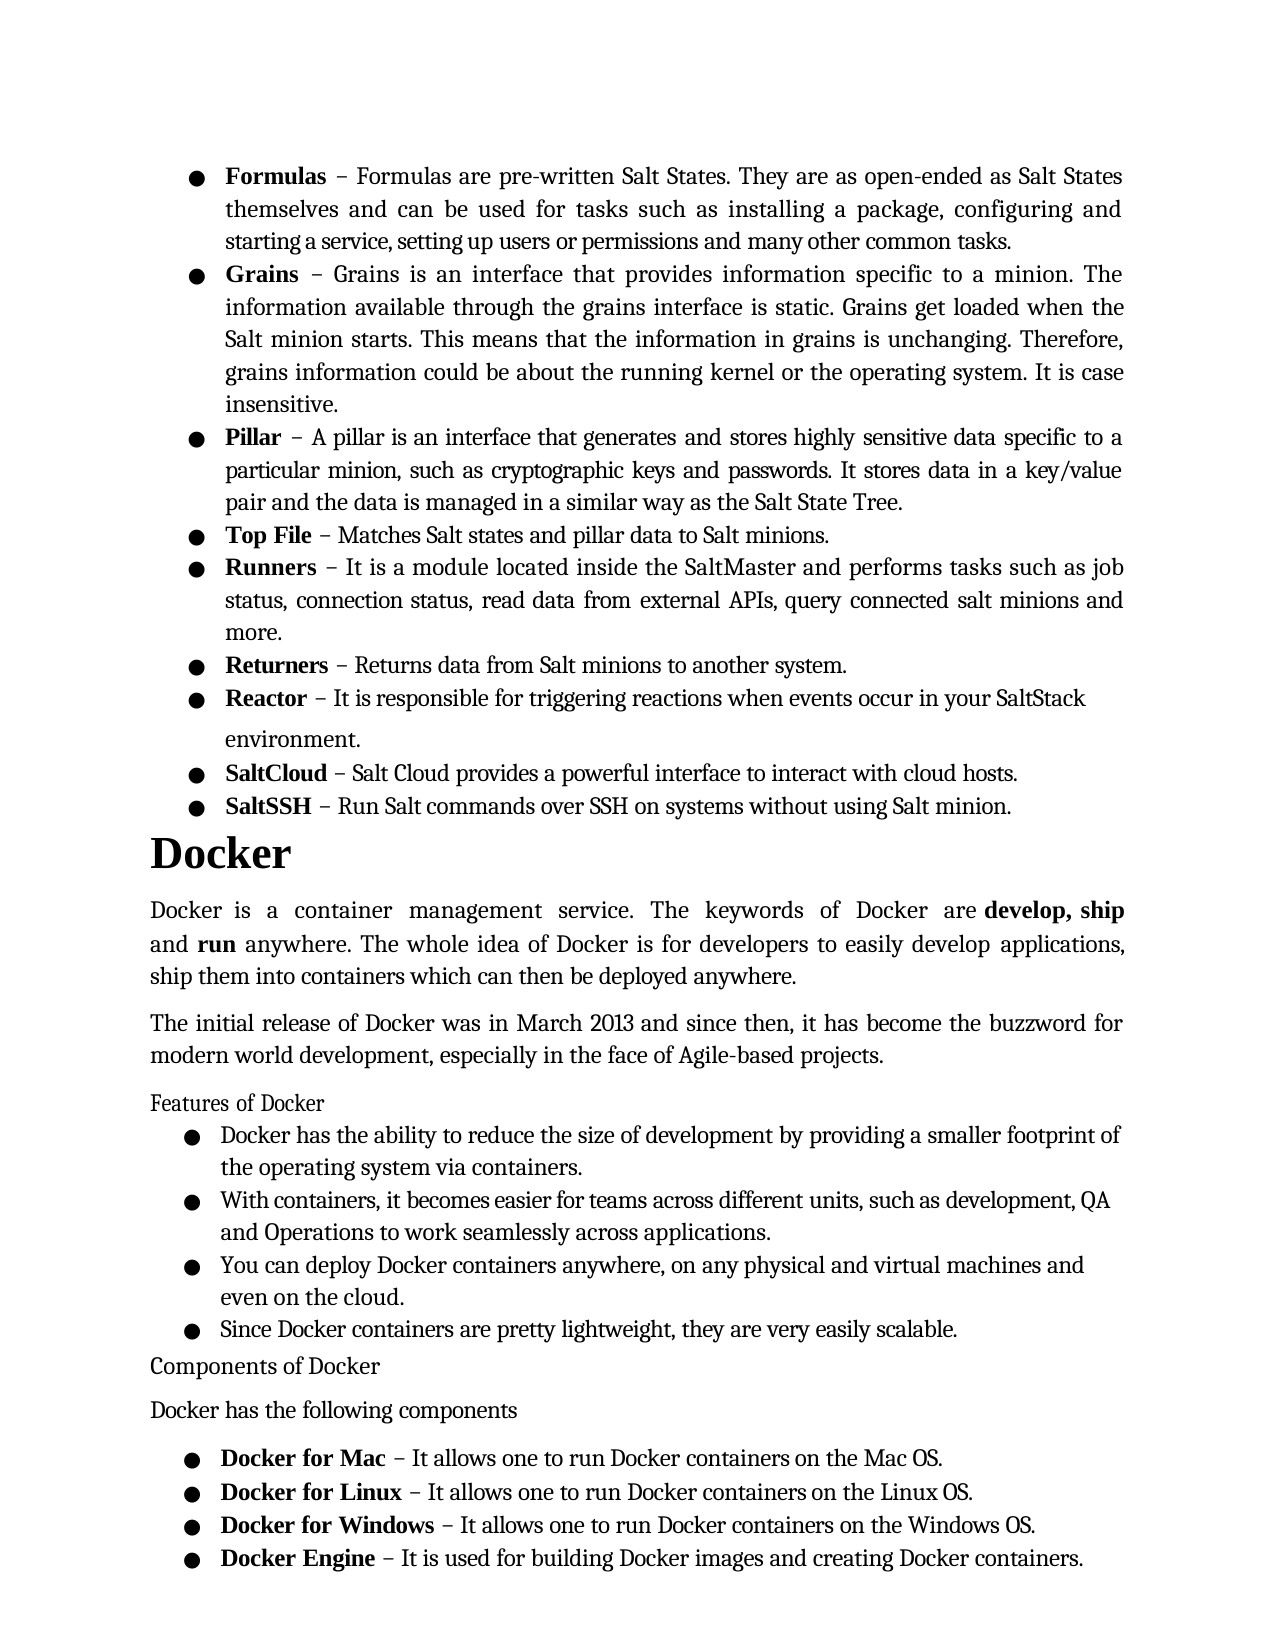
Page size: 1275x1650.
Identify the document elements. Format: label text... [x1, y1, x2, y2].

list Docker Engine − It is used for building Docker images and creating Docker containers. [183, 1543, 1275, 1573]
list Docker for Mac − It allows one to run Docker containers on the Mac OS. [183, 1443, 1275, 1473]
list Docker for Linux − It allows one to run Docker containers on the Linux OS. [183, 1477, 1275, 1506]
list Since Docker containers are pretty lightweight, they are very easily scalable. Components of Docker [150, 1315, 984, 1381]
list Pillar − A pillar is an interface that generates and stores highly sensitive data specific to a particular minion, such as cryptographic keys and passwords. It stores data in a key/value pair and the data is managed in a similar way as the Salt State Tree. [187, 422, 1123, 517]
text Docker has the following components [150, 1396, 1275, 1424]
list Docker for Windows − It allows one to run Docker containers on the Windows OS. [183, 1510, 1275, 1539]
list Reactor − It is responsible for triggering reactions when events occur in your SaltStack [187, 683, 1275, 713]
list Formulas − Formulas are pre-written Salt States. They are as open-ended as Salt States themselves and can be used for tasks such as installing a package, configuring and starting a service, setting up users or permissions and many other common tasks. [188, 161, 1124, 256]
list SaltSSH − Run Salt commands over SSH on systems without using Salt minion. [187, 791, 1275, 821]
text The initial release of Docker was in March 2013 and since then, it has become the buzzword for modern world development, especially in the face of Agile-based projects. [150, 1009, 1124, 1070]
list With containers, it becomes easier for teams across different units, such as development, QA and Operations to work seamlessly across applications. [183, 1186, 1119, 1247]
list Docker has the ability to reduce the size of development by providing a smaller footprint of the operating system via containers. [183, 1121, 1121, 1182]
list SaltCloud − Salt Cloud provides a powerful interface to interact with cloud hosts. [187, 758, 1275, 787]
text environment. [225, 725, 1275, 754]
list Returners − Returns data from Salt minions to another system. [187, 650, 1275, 680]
text Features of Docker [150, 1088, 1275, 1117]
list Runners − It is a module located inside the SaltMaster and performs tasks such as job status, connection status, read data from external APIs, query connected salt minions and more. [187, 552, 1124, 647]
list You can deploy Docker containers anywhere, on any physical and virtual machines and even on the cloud. [183, 1251, 1121, 1312]
subtitle Docker [150, 825, 1275, 878]
text Docker is a container management service. The keywords of Docker are develop, ship and run anywhere. The whole idea of Docker is for developers to easily develop applications, ship them into containers which can then be deployed anywhere. [150, 896, 1126, 991]
list Top File − Matches Salt states and pillar data to Salt minions. [187, 520, 1275, 550]
list Grains − Grains is an interface that provides information specific to a minion. The information available through the grains interface is static. Grains get loaded when the Salt minion starts. This means that the information in grains is unchanging. Therefore, grains information could be about the running kernel or the operating system. It is case insensitive. [188, 259, 1124, 419]
